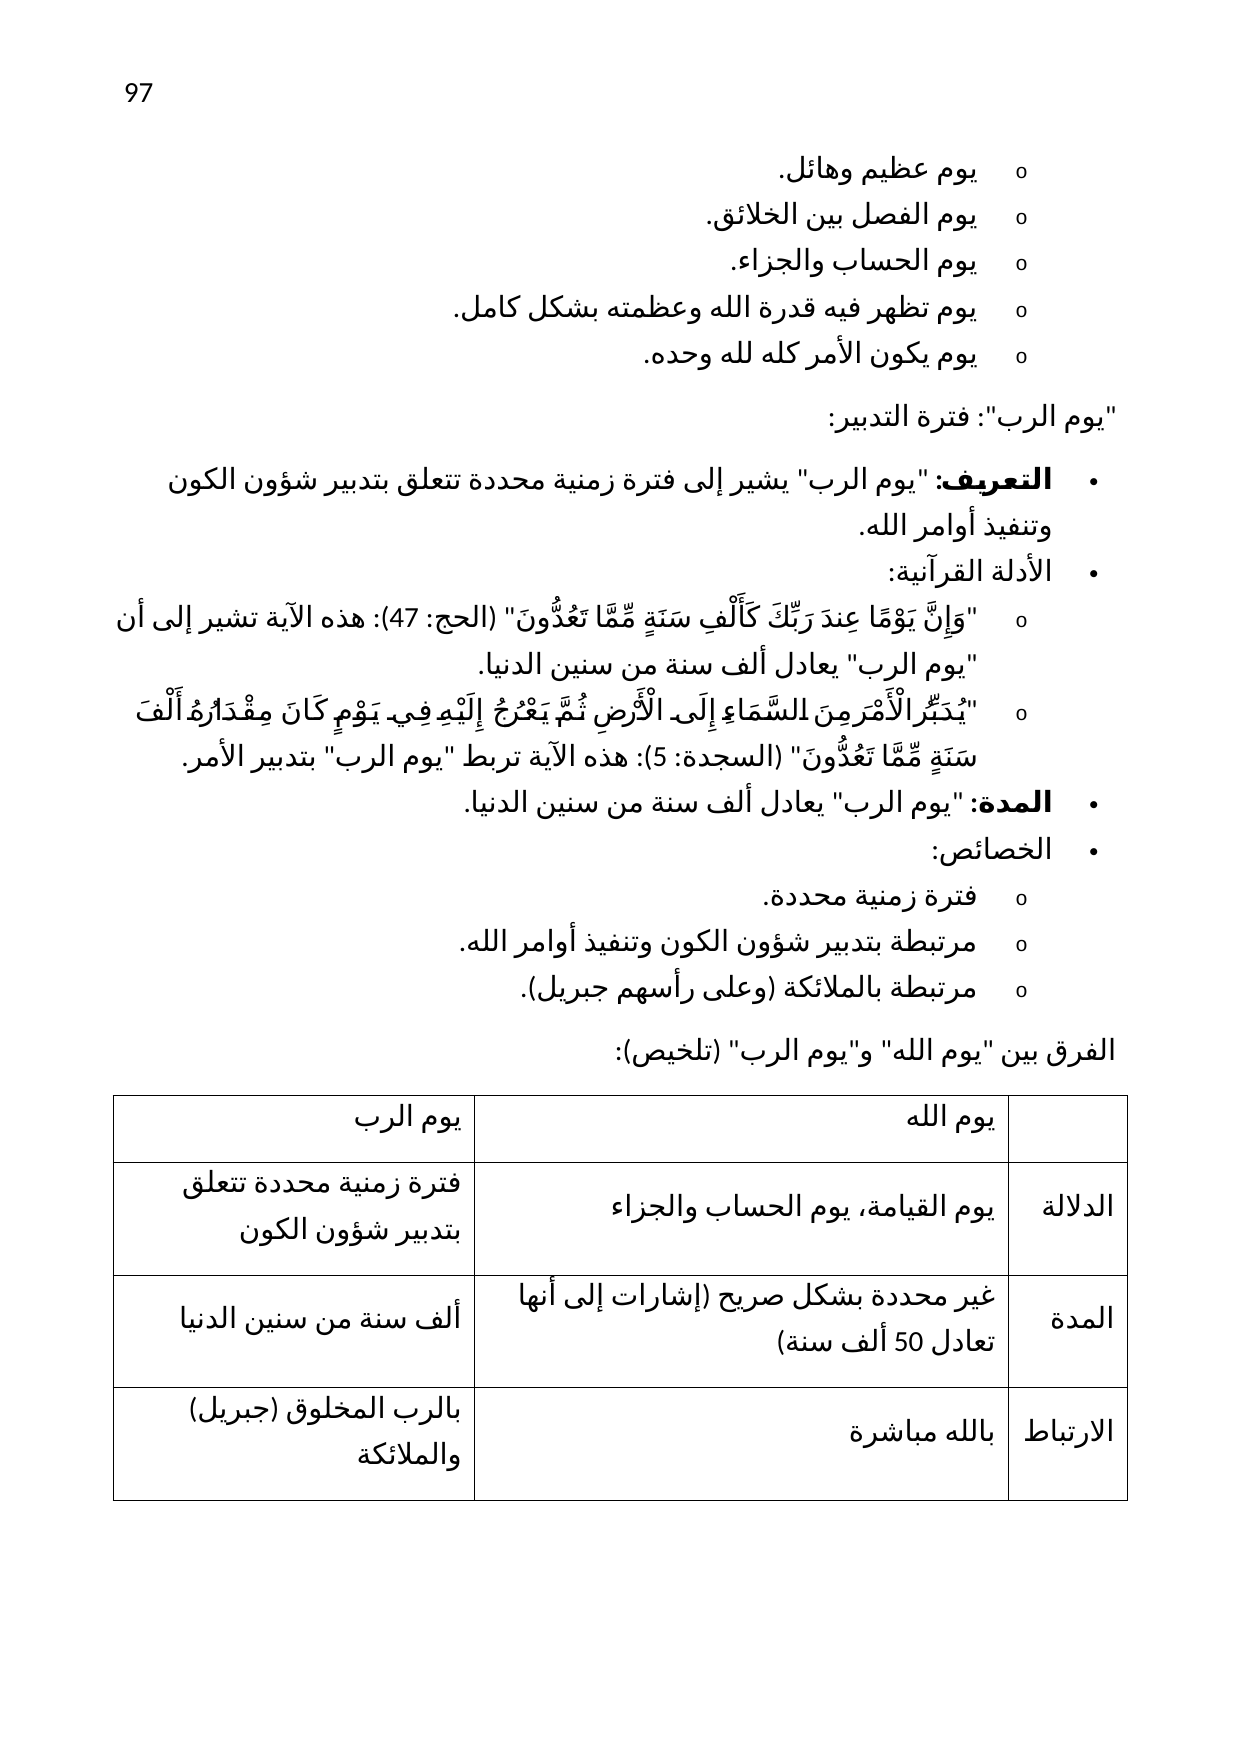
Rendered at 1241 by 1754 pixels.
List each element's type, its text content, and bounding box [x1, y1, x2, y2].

table_cell ألف سنة من سنين الدنيا [114, 1276, 474, 1387]
table_cell الدلالة [1009, 1163, 1127, 1274]
list التعريف: "يوم الرب" يشير إلى فترة زمنية محددة تتعلق بتدبير شؤون الكون وتنفيذ أوامر الله. [112, 461, 1090, 543]
table_header يوم الرب [114, 1096, 474, 1162]
text الفرق بين "يوم الله" و"يوم الرب" (تلخيص): [112, 1032, 1117, 1068]
table_cell الارتباط [1009, 1388, 1127, 1500]
table_cell بالله مباشرة [475, 1388, 1008, 1500]
list "يُدَبِّرُ الْأَمْرَ مِنَ السَّمَاءِ إِلَى الْأَرْضِ ثُمَّ يَعْرُجُ إِلَيْهِ فِي يَوْمٍ كَانَ مِقْدَارُهُ أَلْفَ سَنَةٍ مِّمَّا تَعُدُّونَ" (السجدة: 5): هذه الآية تربط "يوم الرب" بتدبير الأمر. [112, 692, 1015, 774]
list الخصائص: [112, 831, 1090, 866]
table_cell فترة زمنية محددة تتعلق بتدبير شؤون الكون [114, 1163, 474, 1274]
list فترة زمنية محددة. [112, 877, 1015, 913]
text "يوم الرب": فترة التدبير: [112, 398, 1117, 433]
list الأدلة القرآنية: [112, 553, 1090, 589]
table_cell بالرب المخلوق (جبريل) والملائكة [114, 1388, 474, 1500]
list المدة: "يوم الرب" يعادل ألف سنة من سنين الدنيا. [112, 784, 1090, 820]
table_cell يوم القيامة، يوم الحساب والجزاء [475, 1163, 1008, 1274]
table_cell المدة [1009, 1276, 1127, 1387]
list "وَإِنَّ يَوْمًا عِندَ رَبِّكَ كَأَلْفِ سَنَةٍ مِّمَّا تَعُدُّونَ" (الحج: 47): هذه الآية تشير إلى أن "يوم الرب" يعادل ألف سنة من سنين الدنيا. [112, 599, 1015, 681]
list يوم عظيم وهائل. [112, 150, 1015, 186]
list يوم الفصل بين الخلائق. [112, 196, 1015, 232]
table_header يوم الله [475, 1096, 1008, 1162]
list مرتبطة بتدبير شؤون الكون وتنفيذ أوامر الله. [112, 923, 1015, 959]
list يوم الحساب والجزاء. [112, 242, 1015, 278]
table_cell غير محددة بشكل صريح (إشارات إلى أنها تعادل 50 ألف سنة) [475, 1276, 1008, 1387]
table_header [1009, 1096, 1127, 1162]
list مرتبطة بالملائكة (وعلى رأسهم جبريل). [112, 969, 1015, 1005]
list يوم تظهر فيه قدرة الله وعظمته بشكل كامل. [112, 289, 1015, 324]
list يوم يكون الأمر كله لله وحده. [112, 335, 1015, 371]
